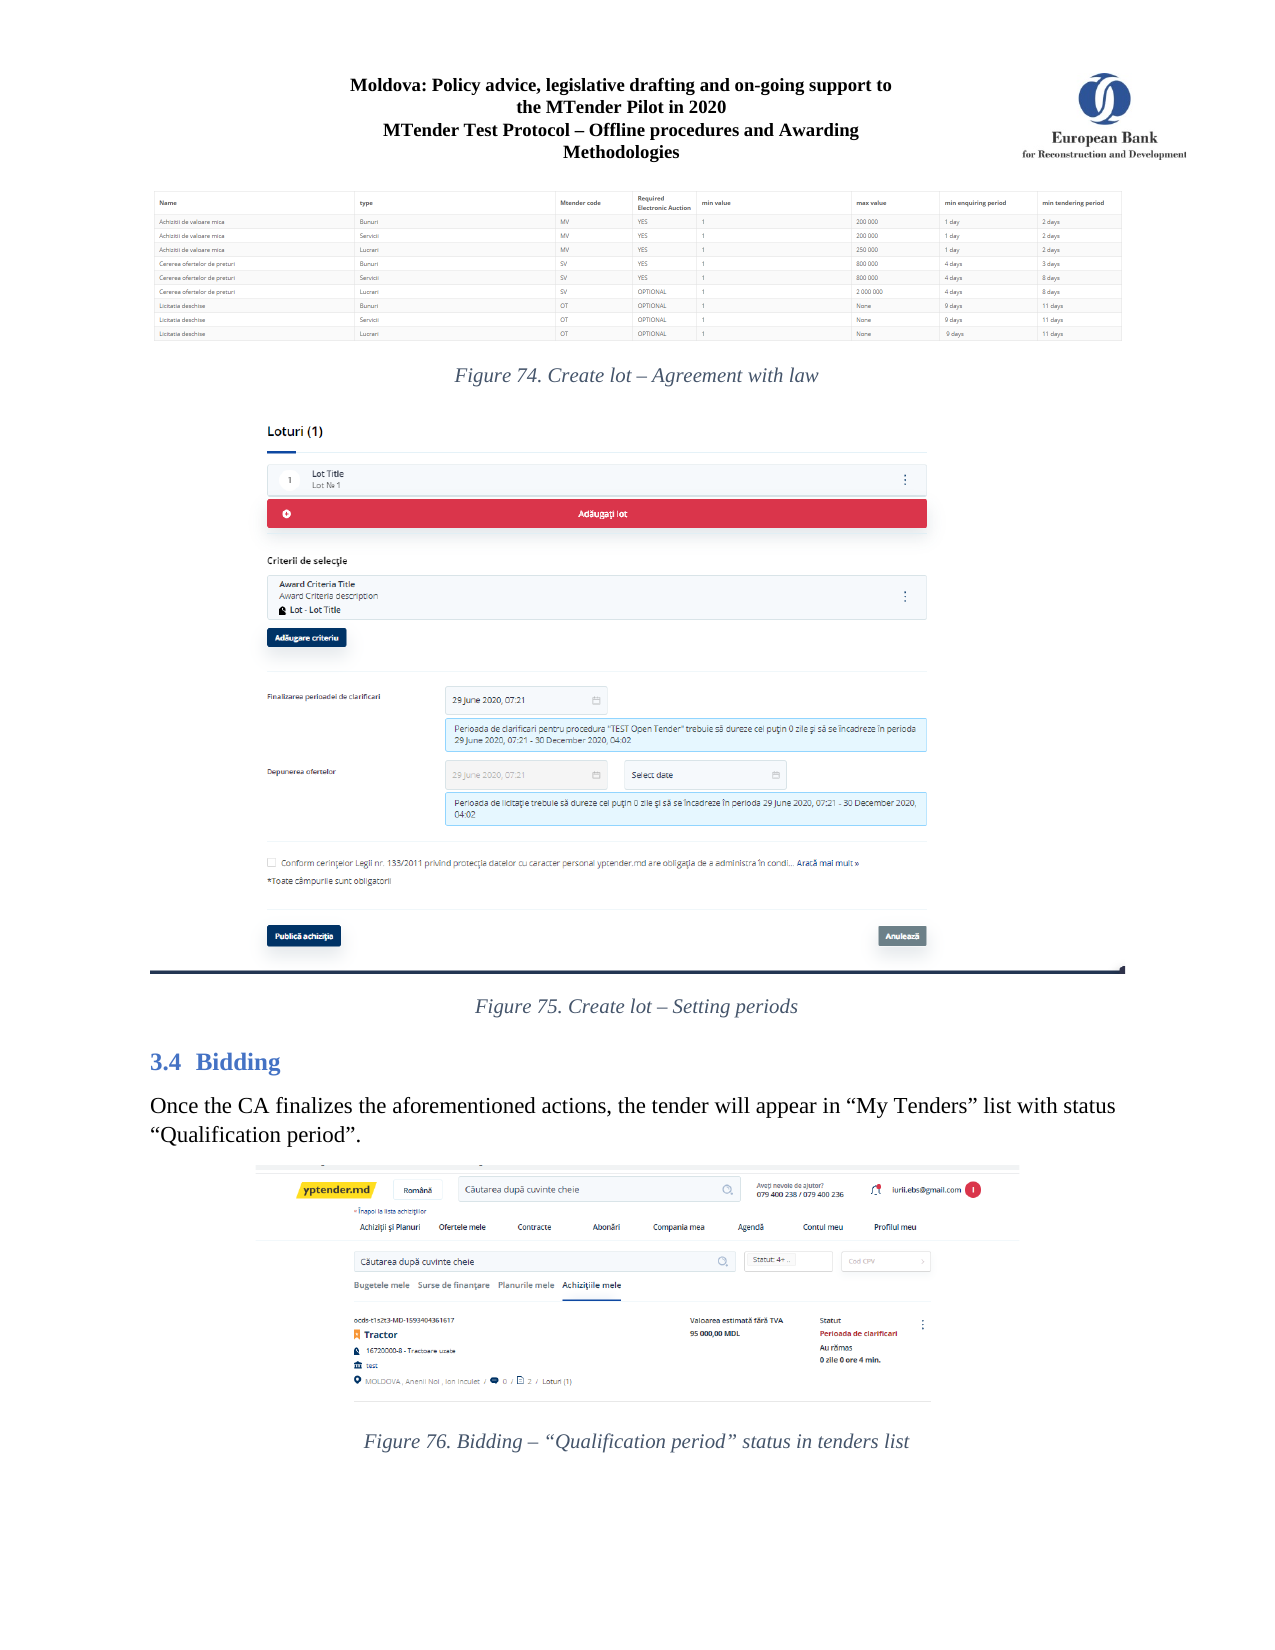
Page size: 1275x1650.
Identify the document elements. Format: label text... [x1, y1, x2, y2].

text Figure 75. Create lot – Setting periods [150, 994, 1125, 1018]
picture [150, 190, 1125, 342]
picture [1022, 73, 1187, 160]
picture [150, 411, 1125, 974]
picture [255, 1165, 1020, 1409]
text Once the CA finalizes the aforementioned actions, the tender will appear in “My Tenders” list with status “Qualification period”. [150, 1092, 1125, 1147]
subtitle Bidding [150, 1047, 1125, 1076]
text Figure 74. Create lot – Agreement with law [150, 363, 1125, 387]
text Figure 76. Bidding – “Qualification period” status in tenders list [150, 1429, 1125, 1453]
